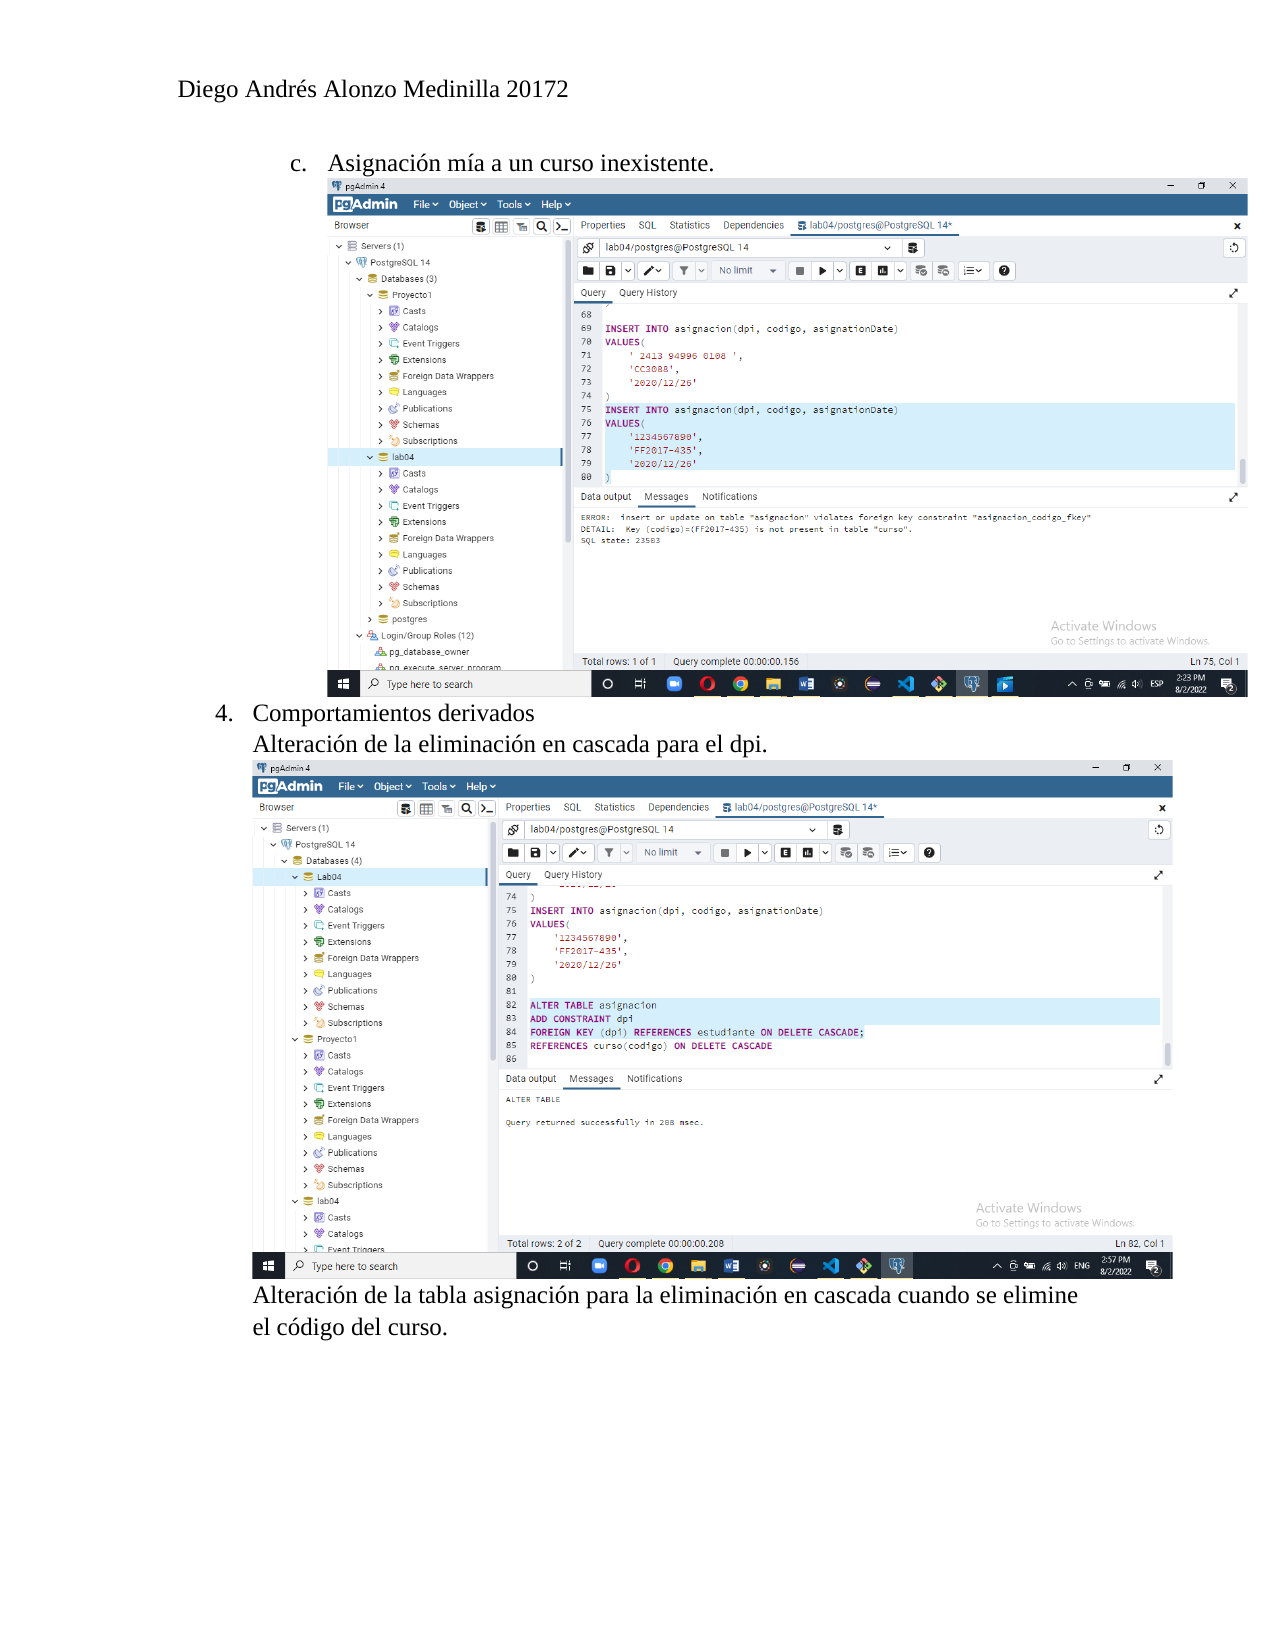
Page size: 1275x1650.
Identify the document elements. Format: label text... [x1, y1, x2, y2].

list Alteración de la eliminación en cascada para el dpi. Alteración de la tabla asignación para la eliminación en cascada cuando se elimine el código del curso. Prueba: Creación de otro curso para asignarse. Asignación al curso de Microprocesadores por parte del estudiante Sebastian Najera. Eliminación en cascada [252, 1279, 1098, 1340]
list Alteración de la eliminación en cascada para el dpi. Alteración de la tabla asignación para la eliminación en cascada cuando se elimine el código del curso. Prueba: Creación de otro curso para asignarse. Asignación al curso de Microprocesadores por parte del estudiante Sebastian Najera. Eliminación en cascada [252, 729, 1098, 760]
picture [327, 178, 1248, 697]
list Comportamientos derivados [215, 698, 1098, 727]
picture [252, 760, 1173, 1279]
